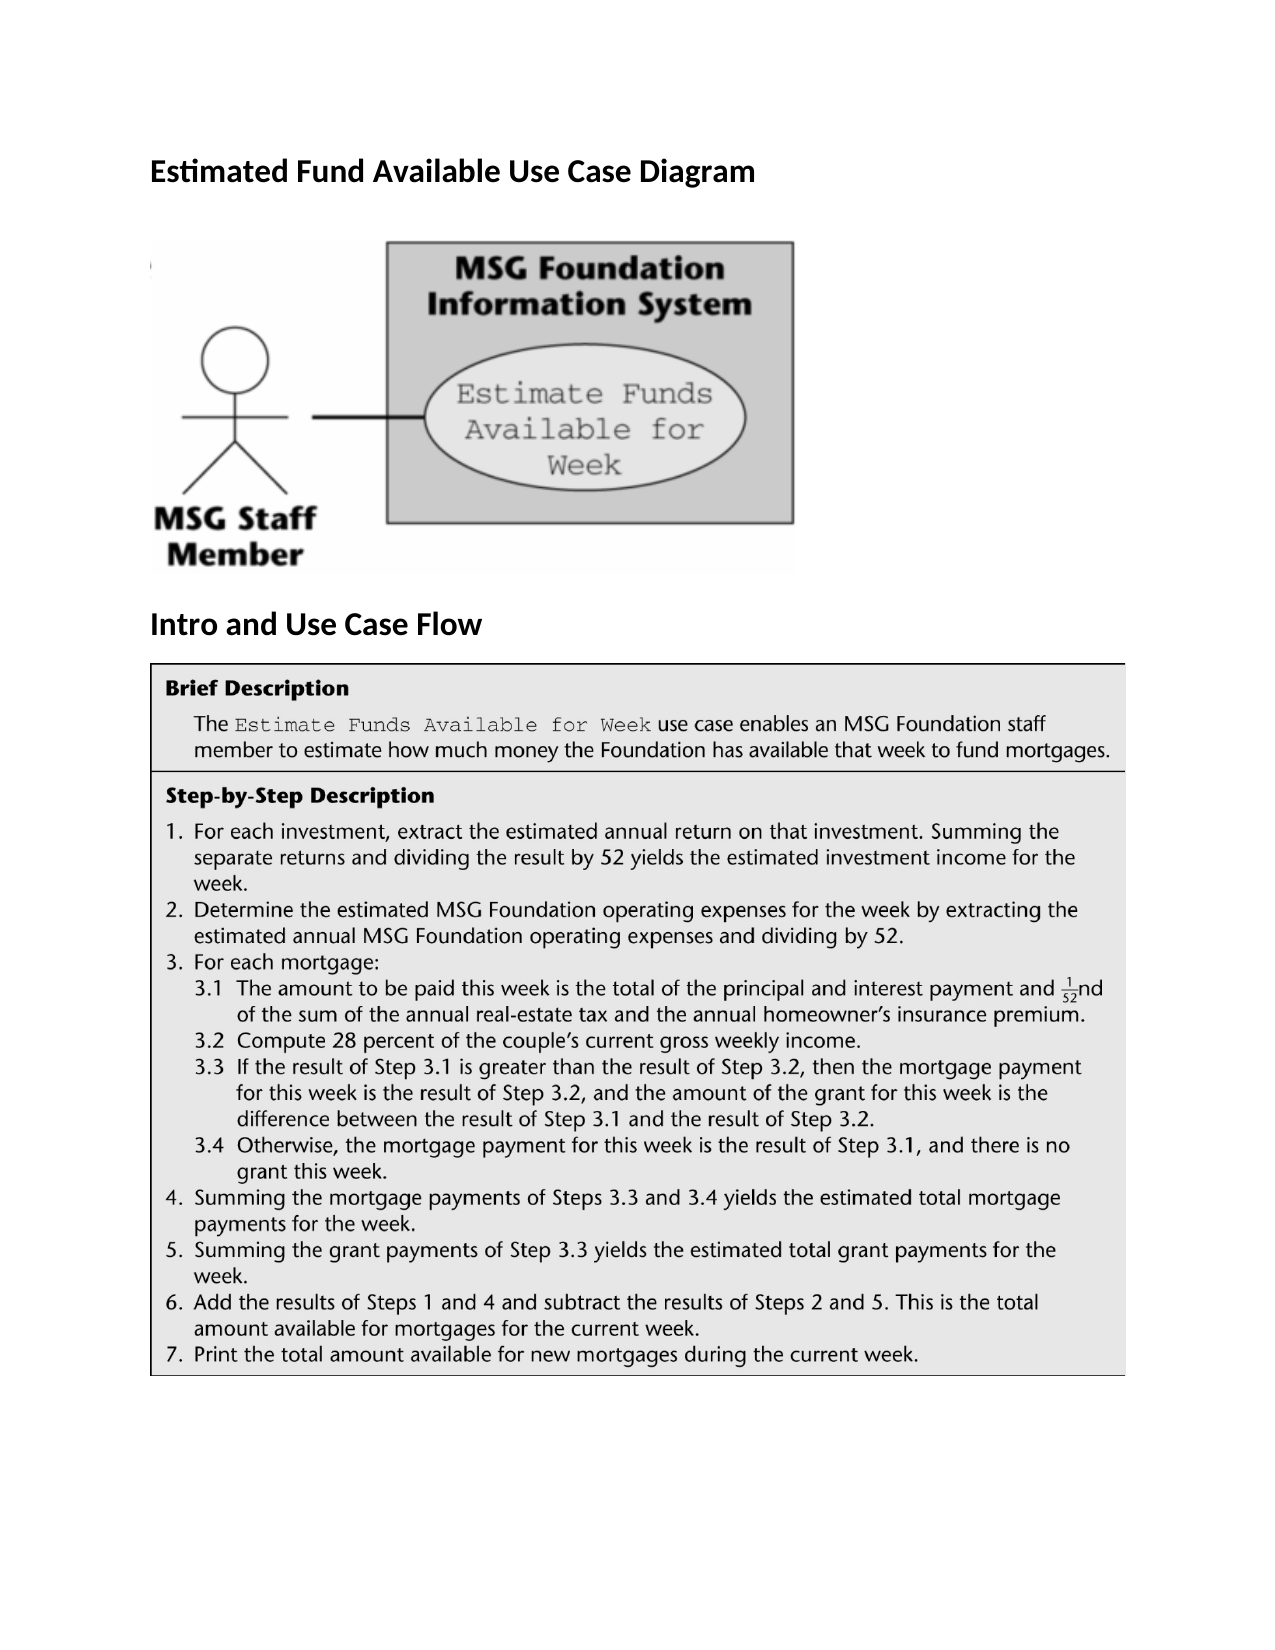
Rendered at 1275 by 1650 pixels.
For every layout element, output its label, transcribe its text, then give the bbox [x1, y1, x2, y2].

text Estimated Fund Available Use Case Diagram [150, 150, 1125, 191]
text Intro and Use Case Flow [150, 603, 1125, 644]
picture [150, 663, 1125, 1376]
picture [150, 210, 832, 584]
